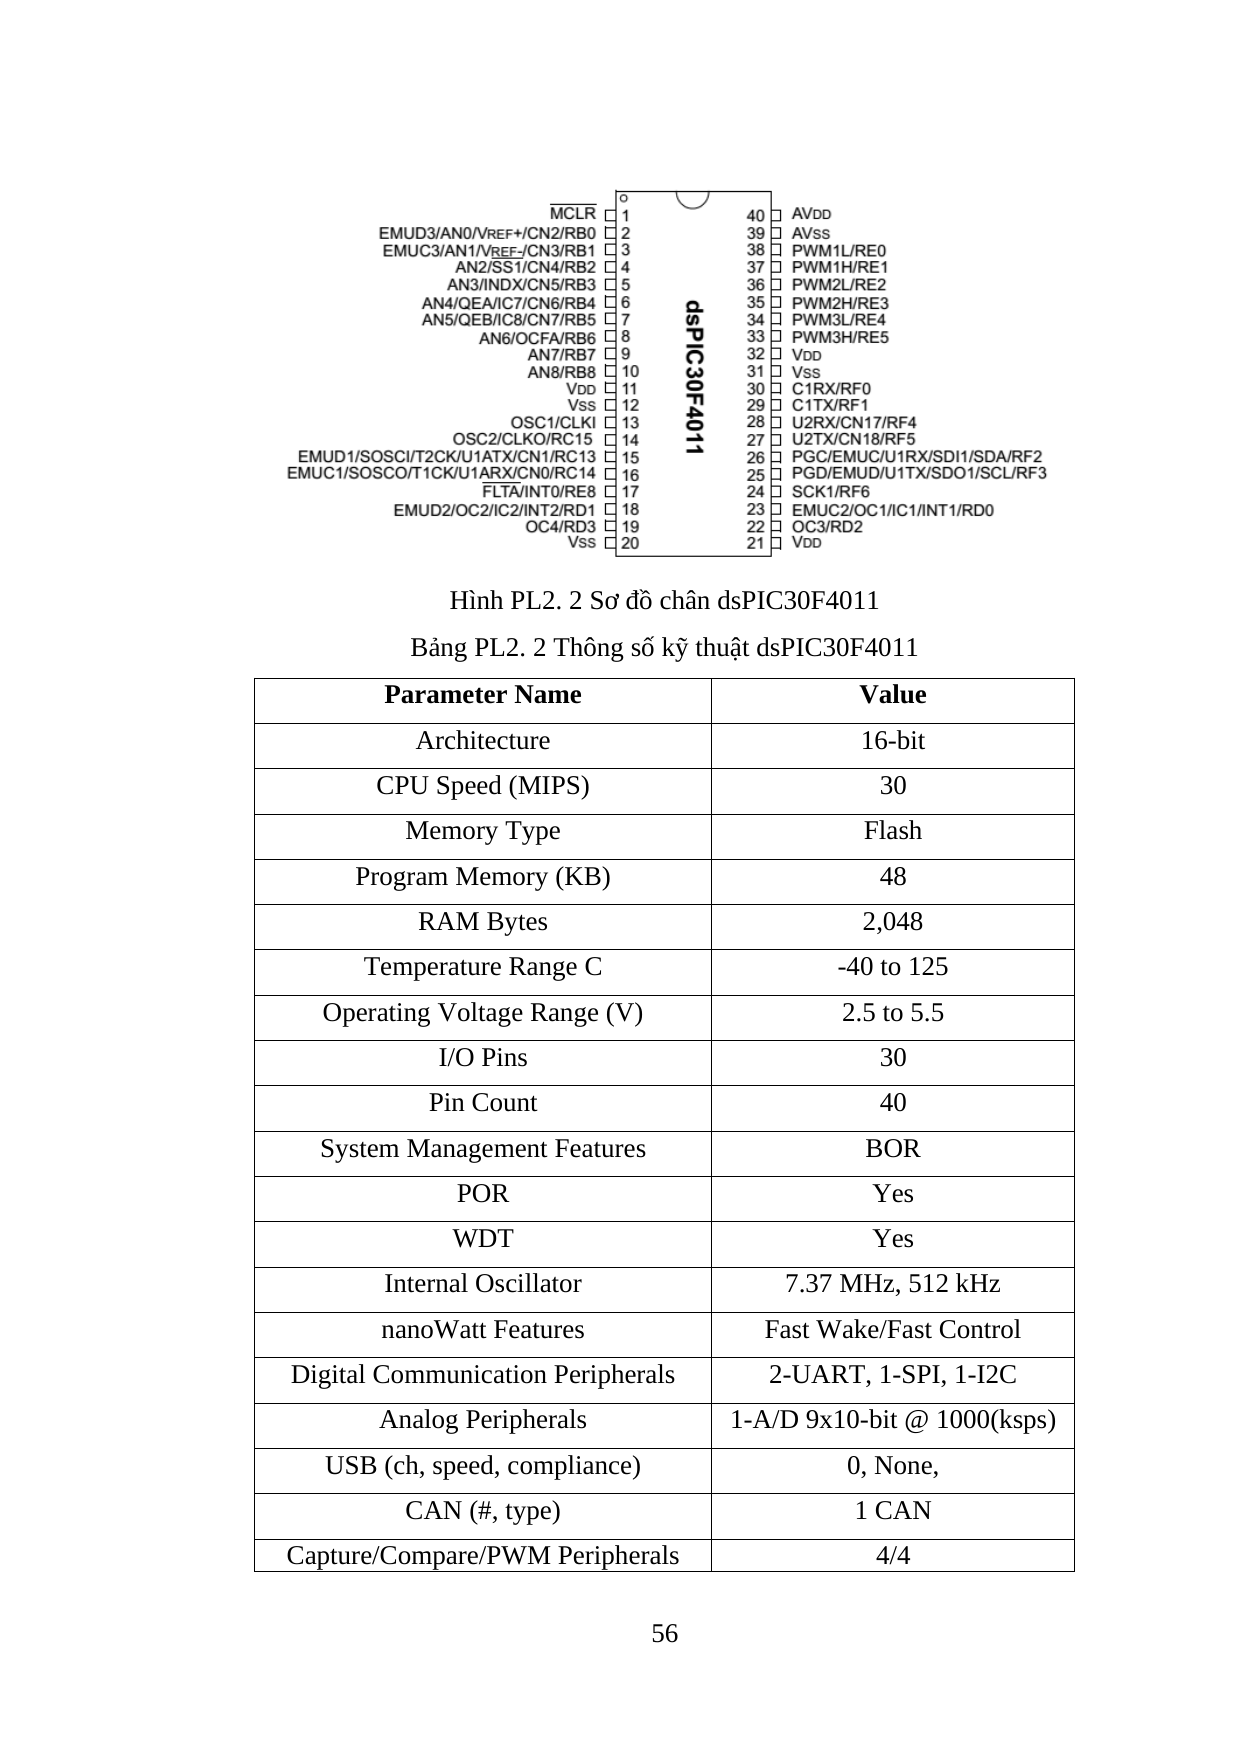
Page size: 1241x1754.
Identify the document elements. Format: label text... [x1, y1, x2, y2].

table_cell Operating Voltage Range (V) [255, 996, 711, 1040]
table_cell 7.37 MHz, 512 kHz [712, 1268, 1074, 1312]
table_cell Digital Communication Peripherals [255, 1358, 711, 1402]
table_cell Yes [712, 1222, 1074, 1267]
table_cell CPU Speed (MIPS) [255, 769, 711, 813]
table_cell Memory Type [255, 815, 711, 859]
text Bảng PL2. 2 Thông số kỹ thuật dsPIC30F4011 [207, 631, 1122, 662]
table_cell -40 to 125 [712, 950, 1074, 995]
table_cell 30 [712, 1041, 1074, 1085]
table_cell 2-UART, 1-SPI, 1-I2C [712, 1358, 1074, 1402]
picture [277, 177, 1052, 571]
table_cell 16-bit [712, 724, 1074, 768]
table_cell CAN (#, type) [255, 1494, 711, 1538]
table_header Value [712, 679, 1074, 723]
table_cell 4/4 [712, 1540, 1074, 1571]
table_cell Fast Wake/Fast Control [712, 1313, 1074, 1357]
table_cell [255, 1540, 711, 1571]
table_cell POR [255, 1177, 711, 1221]
table_cell nanoWatt Features [255, 1313, 711, 1357]
table_cell Program Memory (KB) [255, 860, 711, 904]
table_header Parameter Name [255, 679, 711, 723]
table_cell WDT [255, 1222, 711, 1267]
table_cell Internal Oscillator [255, 1268, 711, 1312]
table_cell Flash [712, 815, 1074, 859]
table_cell Architecture [255, 724, 711, 768]
table_cell Temperature Range C [255, 950, 711, 995]
table_cell Analog Peripherals [255, 1404, 711, 1448]
table_cell BOR [712, 1132, 1074, 1176]
table_cell 0, None, [712, 1449, 1074, 1493]
table_cell 1 CAN [712, 1494, 1074, 1538]
table_cell 48 [712, 860, 1074, 904]
table_cell RAM Bytes [255, 905, 711, 949]
text Hình PL2. 2 Sơ đồ chân dsPIC30F4011 [207, 584, 1122, 615]
table_cell 30 [712, 769, 1074, 813]
table_cell 40 [712, 1086, 1074, 1131]
table_cell 2,048 [712, 905, 1074, 949]
table_cell Yes [712, 1177, 1074, 1221]
table_cell 1-A/D 9x10-bit @ 1000(ksps) [712, 1404, 1074, 1448]
table_cell System Management Features [255, 1132, 711, 1176]
table_cell Pin Count [255, 1086, 711, 1131]
table_cell USB (ch, speed, compliance) [255, 1449, 711, 1493]
table_cell 2.5 to 5.5 [712, 996, 1074, 1040]
table_cell I/O Pins [255, 1041, 711, 1085]
